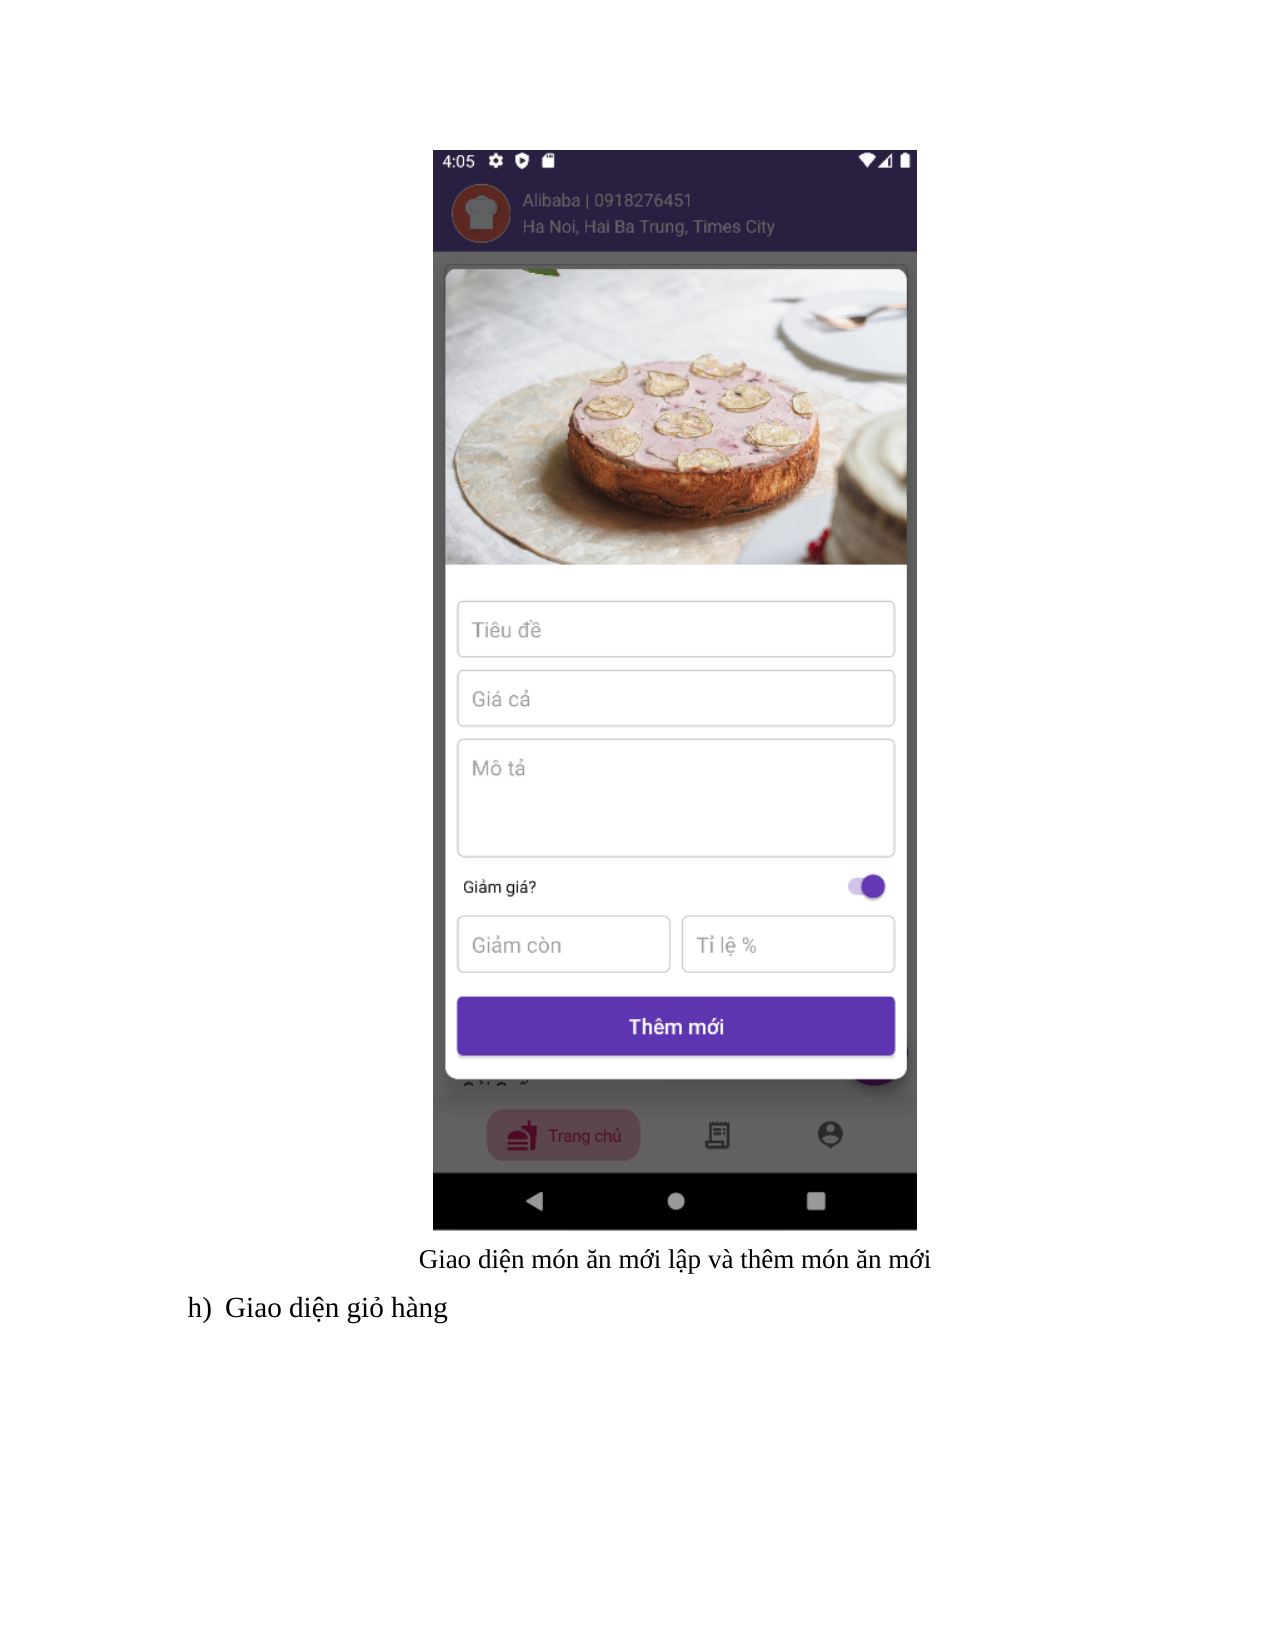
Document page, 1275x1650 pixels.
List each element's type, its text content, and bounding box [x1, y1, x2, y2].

picture [433, 150, 917, 1231]
list Giao diện giỏ hàng [187, 1290, 1125, 1323]
text Giao diện món ăn mới lập và thêm món ăn mới [225, 1243, 1125, 1274]
